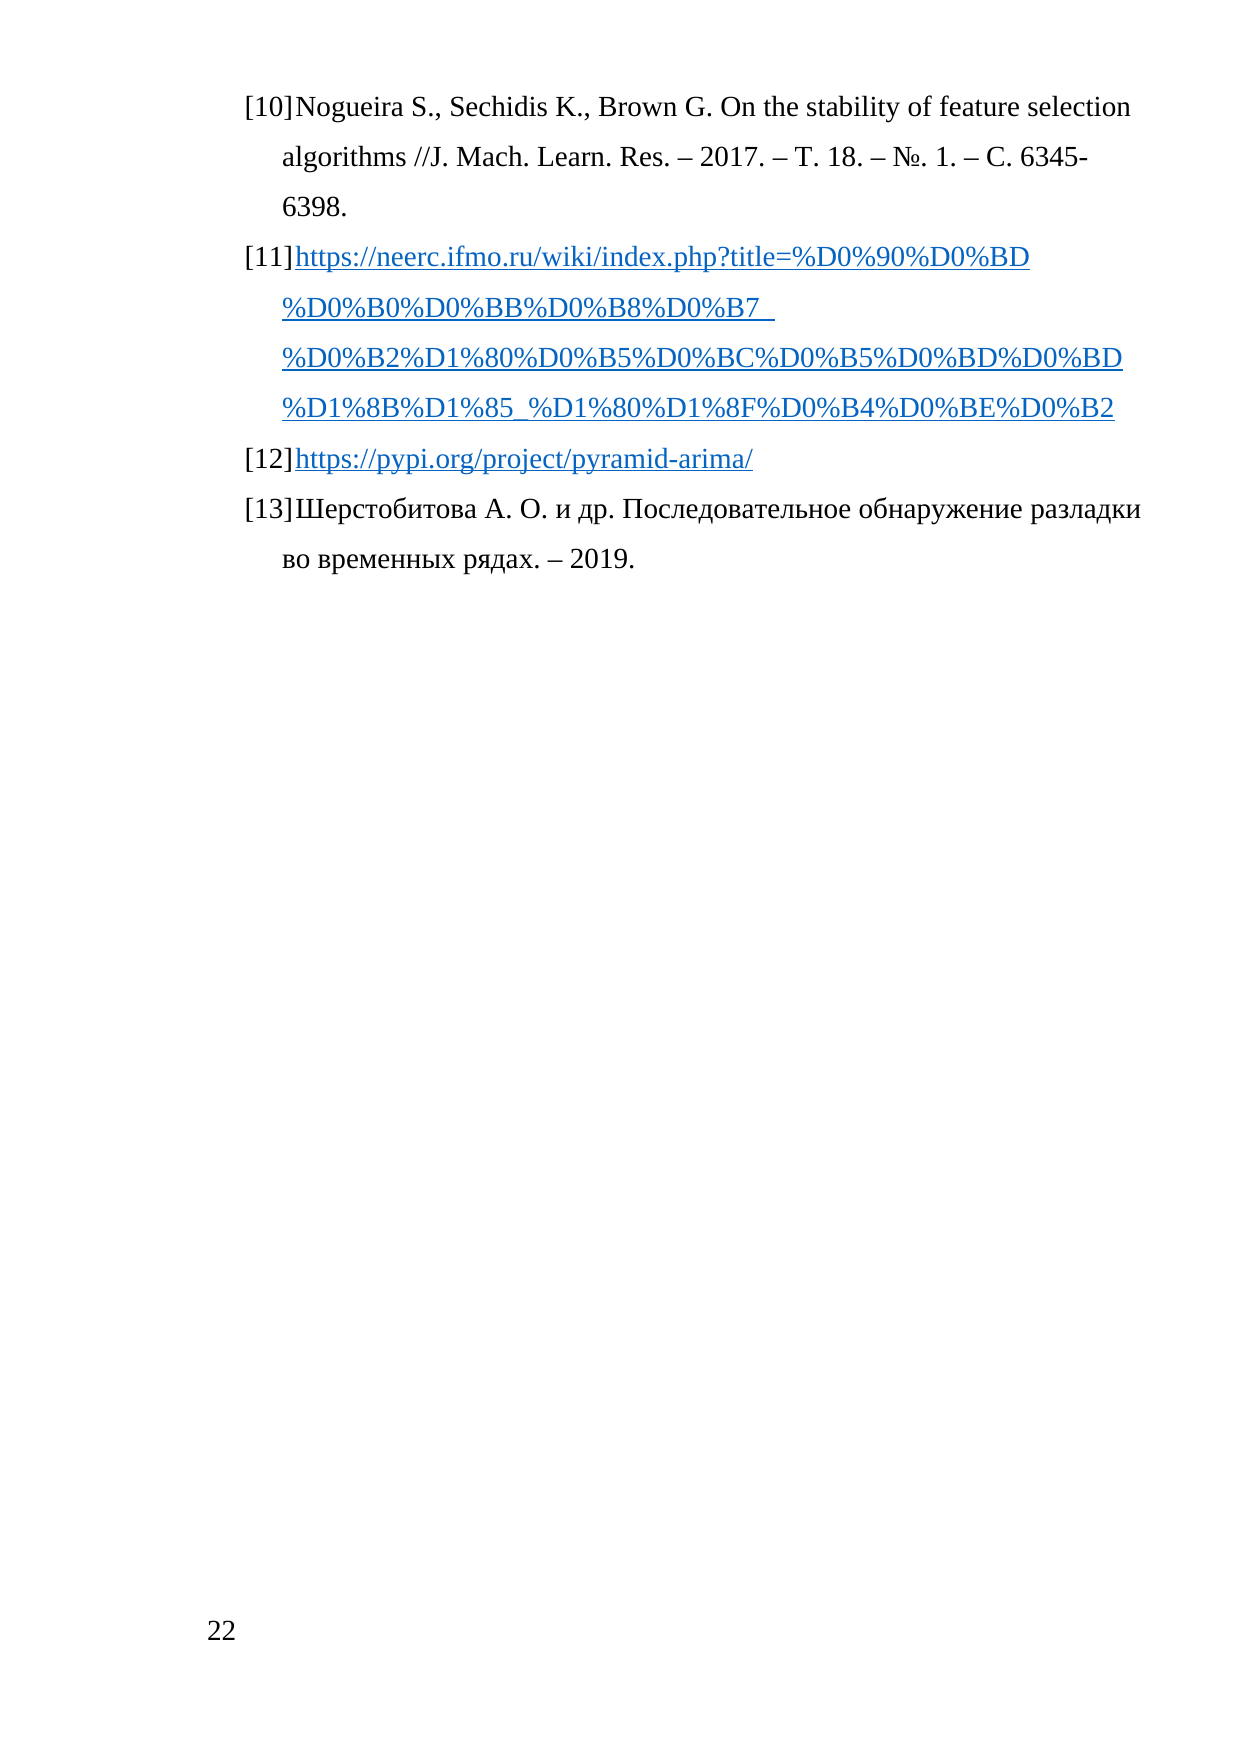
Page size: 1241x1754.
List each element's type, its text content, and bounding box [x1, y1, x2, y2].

list https://pypi.org/project/pyramid-arima/ [244, 441, 1152, 474]
list https://neerc.ifmo.ru/wiki/index.php?title=%D0%90%D0%BD%D0%B0%D0%BB%D0%B8%D0%B7_%D0%B2%D1%80%D0%B5%D0%BC%D0%B5%D0%BD%D0%BD%D1%8B%D1%85_%D1%80%D1%8F%D0%B4%D0%BE%D0%B2 [244, 239, 1152, 424]
list Nogueira S., Sechidis K., Brown G. On the stability of feature selection algorithms //J. Mach. Learn. Res. – 2017. – Т. 18. – №. 1. – С. 6345-6398. [244, 89, 1152, 223]
list Шерстобитова А. О. и др. Последовательное обнаружение разладки во временных рядах. – 2019. [244, 491, 1152, 575]
